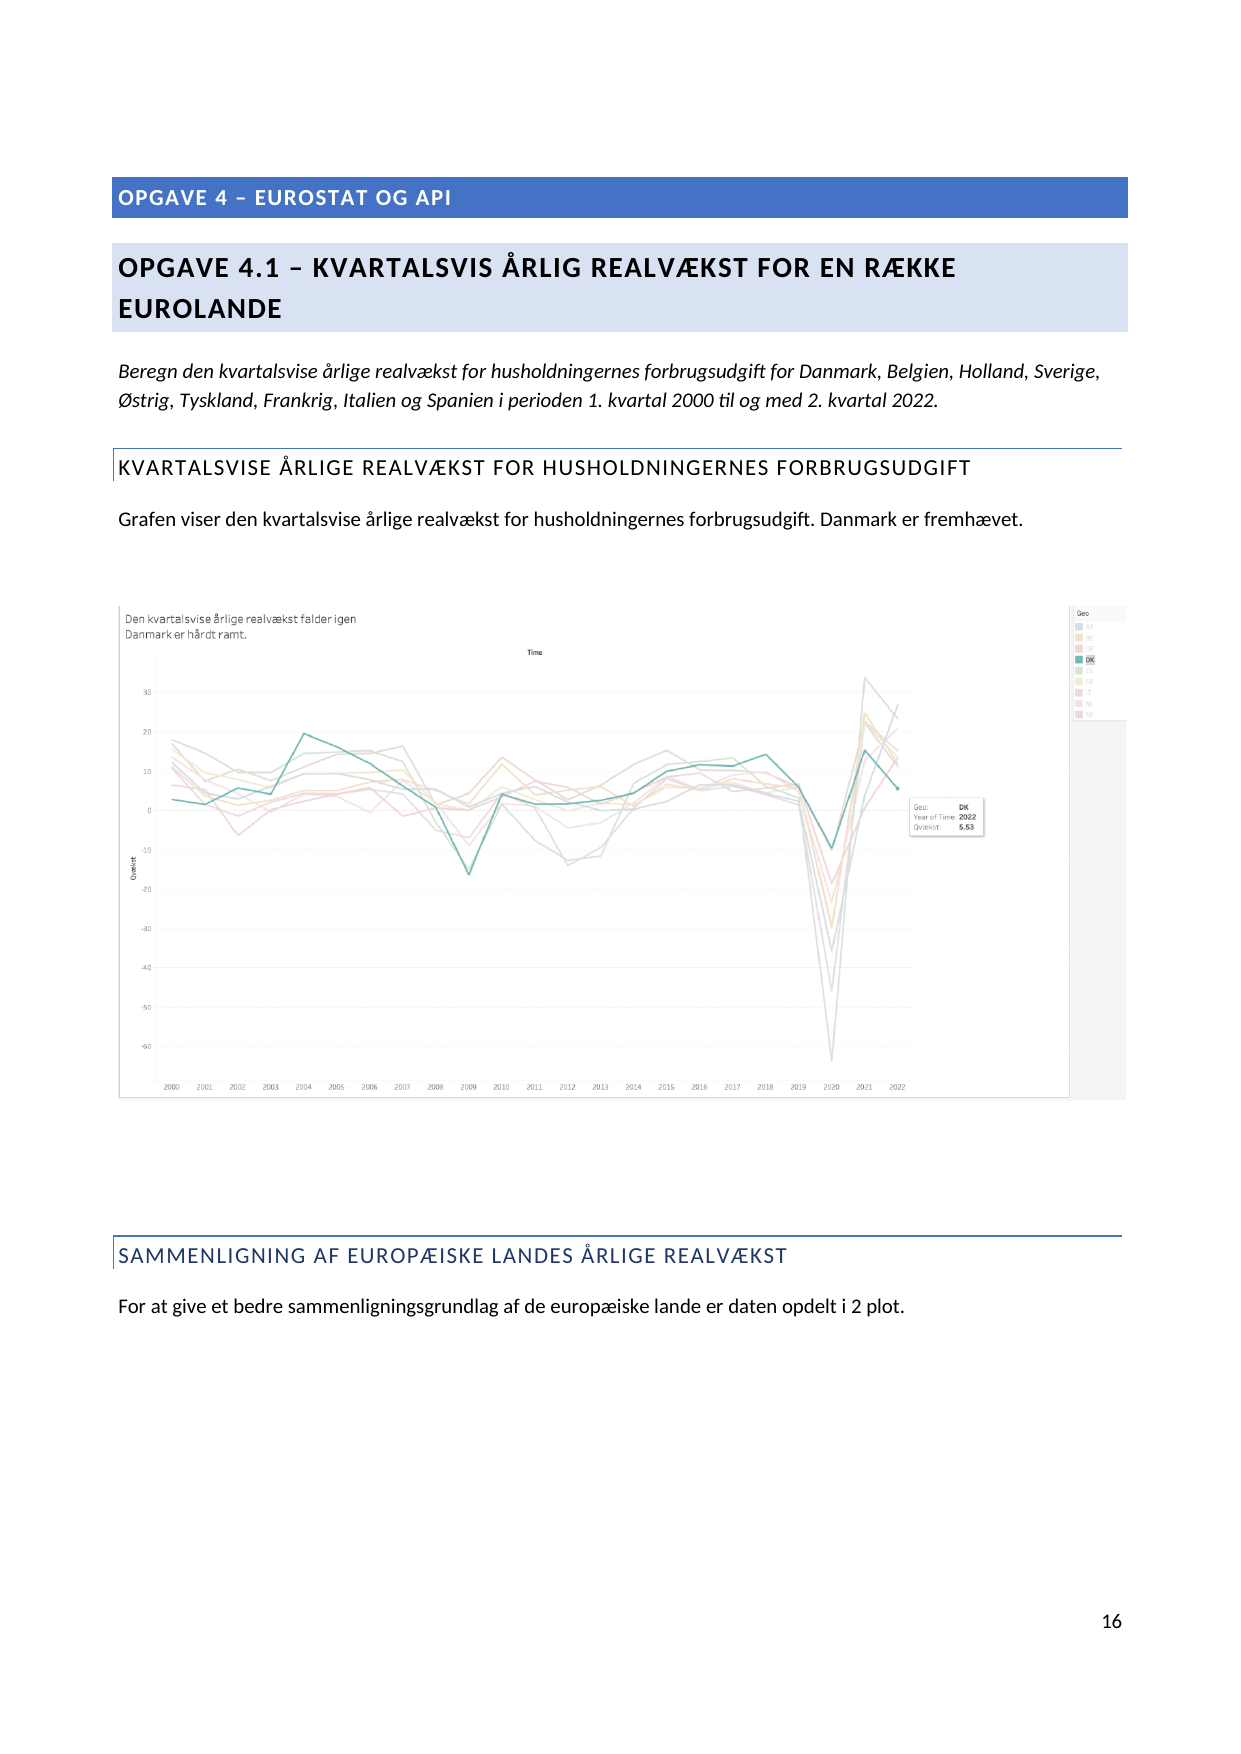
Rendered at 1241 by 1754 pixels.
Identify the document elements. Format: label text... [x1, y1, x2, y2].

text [118, 1294, 1122, 1319]
subtitle Sammenligning af europæiske landes årlige realvækst [114, 1237, 1122, 1269]
picture [118, 606, 1127, 1100]
subtitle Opgave 4 – Eurostat og API [118, 184, 1122, 211]
text Beregn den kvartalsvise årlige realvækst for husholdningernes forbrugsudgift for Danmark, Belgien, Holland, Sverige, Østrig, Tyskland, Frankrig, Italien og Spanien i perioden 1. kvartal 2000 til og med 2. kvartal 2022. [118, 358, 1122, 412]
subtitle Opgave 4.1 – Kvartalsvis årlig realvækst for en række Eurolande [118, 249, 1122, 326]
subtitle kvartalsvise årlige realvækst for husholdningernes forbrugsudgift [114, 449, 1122, 481]
text Grafen viser den kvartalsvise årlige realvækst for husholdningernes forbrugsudgift. Danmark er fremhævet. [118, 506, 1122, 532]
